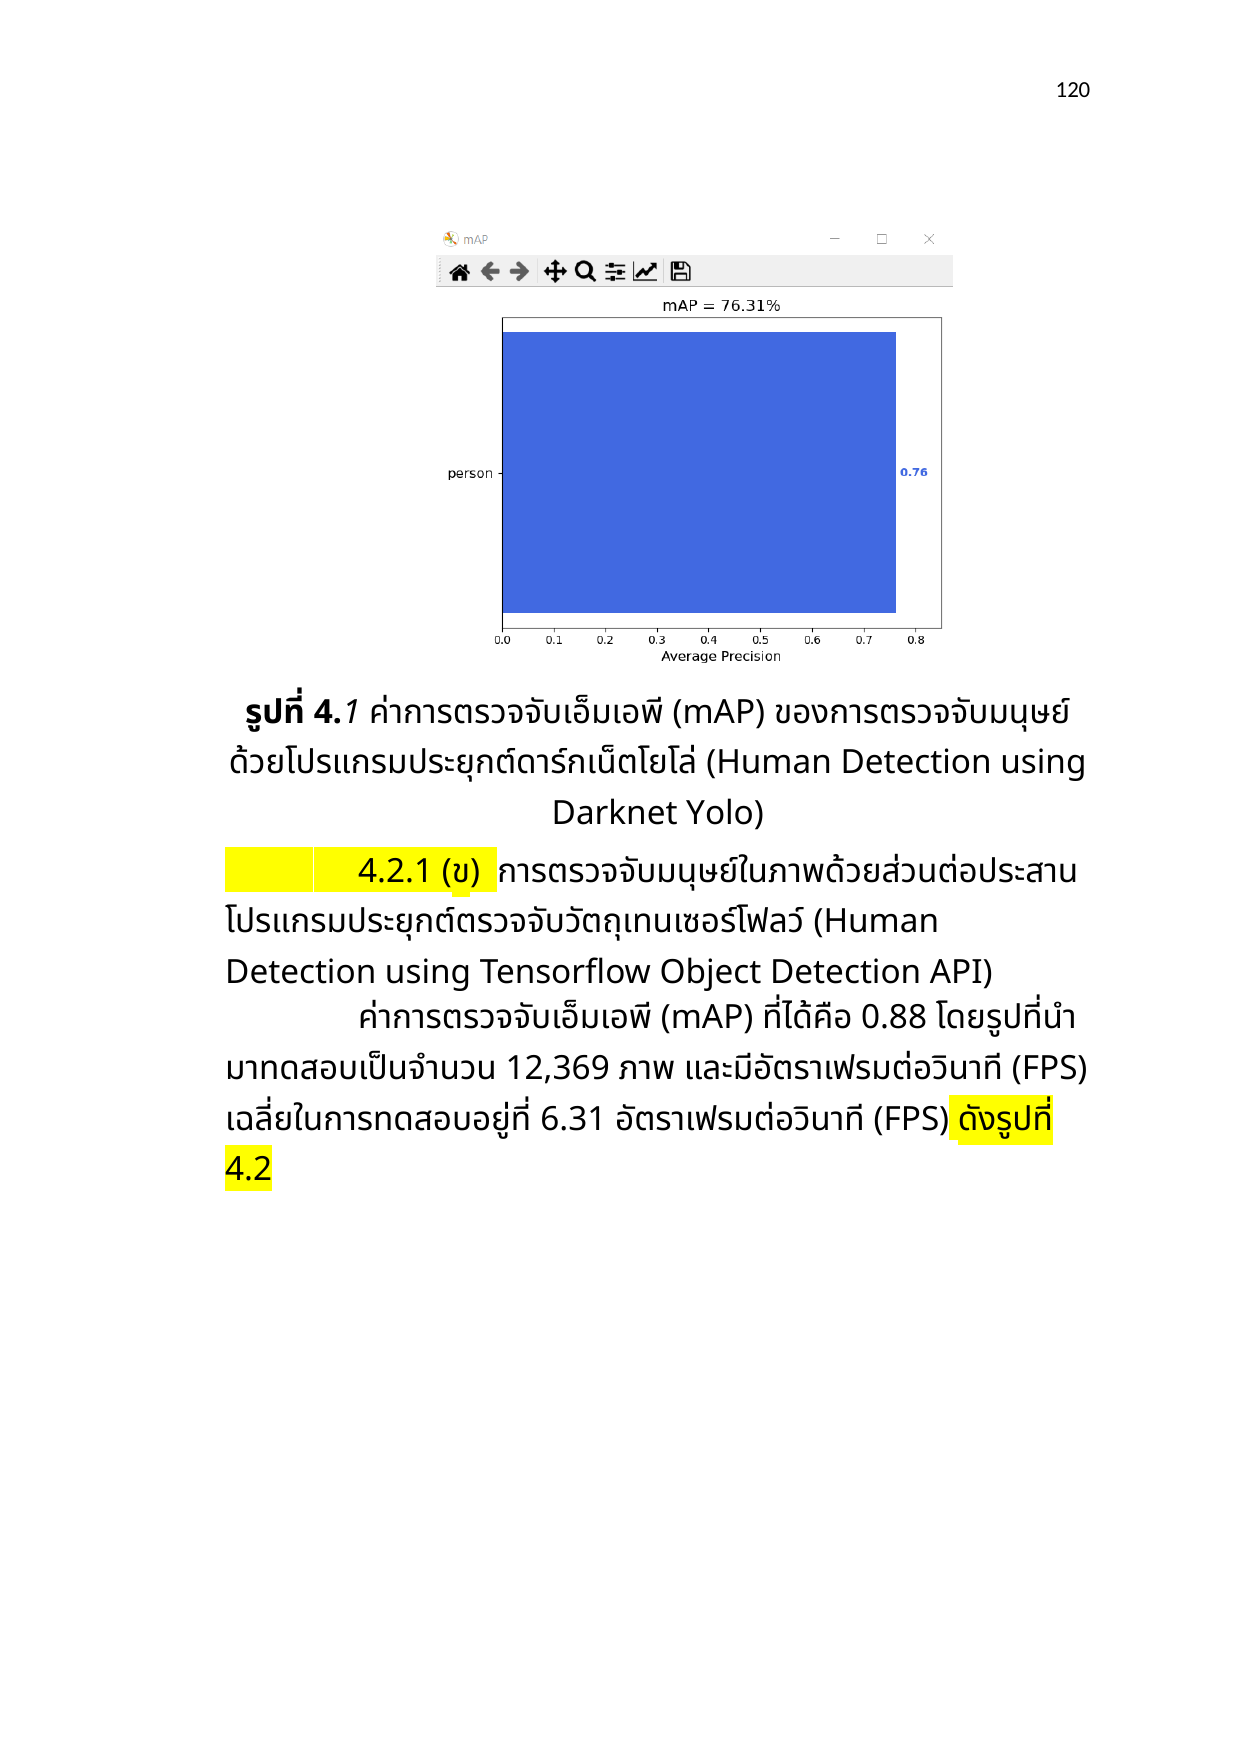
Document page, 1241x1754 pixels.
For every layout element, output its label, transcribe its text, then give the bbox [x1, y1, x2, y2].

subtitle ค่าการตรวจจับเอ็มเอพี (mAP) ที่ได้คือ 0.88 โดยรูปที่นำมาทดสอบเป็นจำนวน 12,369 ภาพ และมีอัตราเฟรมต่อวินาที (FPS) เฉลี่ยในการทดสอบอยู่ที่ 6.31 อัตราเฟรมต่อวินาที (FPS) ดังรูปที่ 4.2 [225, 993, 1090, 1191]
text รูปที่ 4.1 ค่าการตรวจจับเอ็มเอพี (mAP) ของการตรวจจับมนุษย์ด้วยโปรแกรมประยุกต์ดาร์กเน็ตโยโล่ (Human Detection using Darknet Yolo) [225, 687, 1090, 834]
picture [436, 225, 953, 675]
subtitle 4.2.1 (ข) การตรวจจับมนุษย์ในภาพด้วยส่วนต่อประสานโปรแกรมประยุกต์ตรวจจับวัตถุเทนเซอร์โฟลว์ (Human Detection using Tensorflow Object Detection API) [225, 847, 1090, 993]
